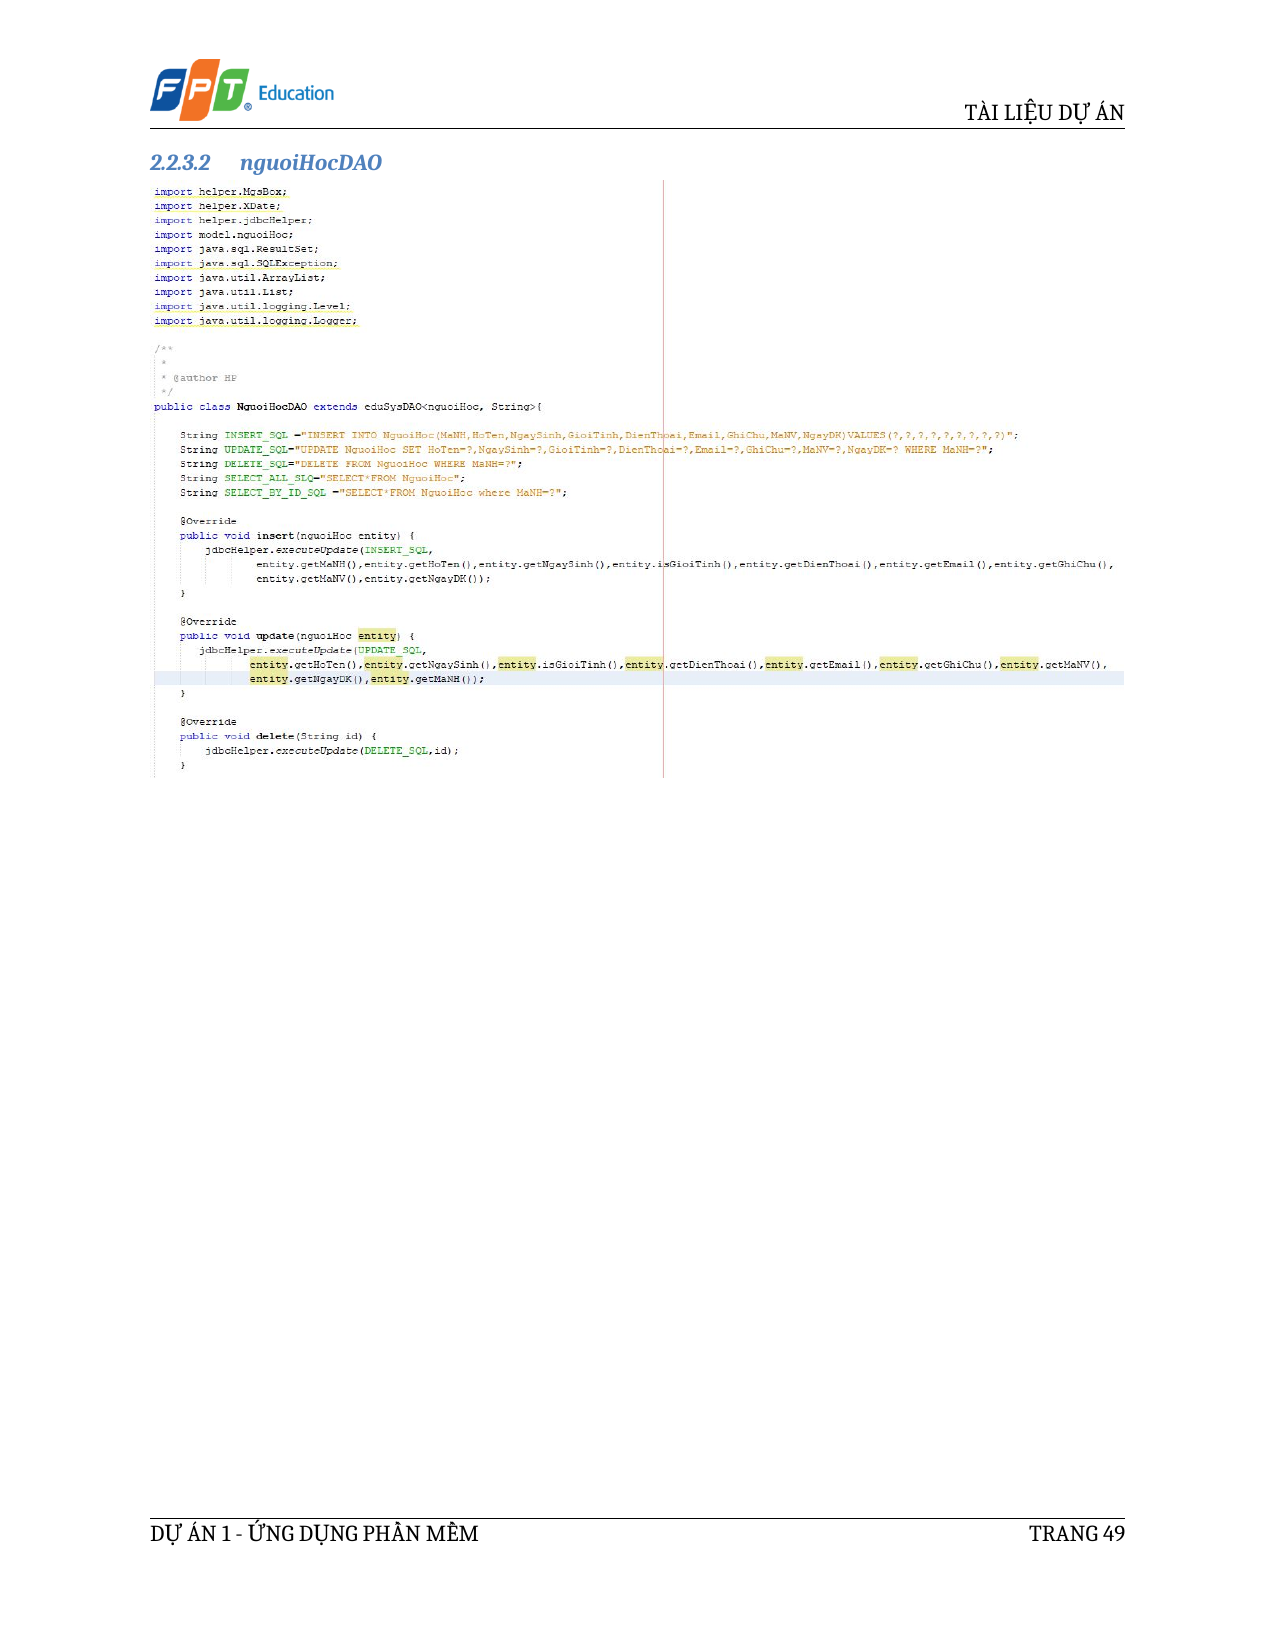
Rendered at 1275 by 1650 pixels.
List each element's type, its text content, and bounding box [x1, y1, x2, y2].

picture [150, 180, 1124, 778]
subtitle nguoiHocDAO [150, 150, 1125, 176]
picture [150, 59, 336, 121]
